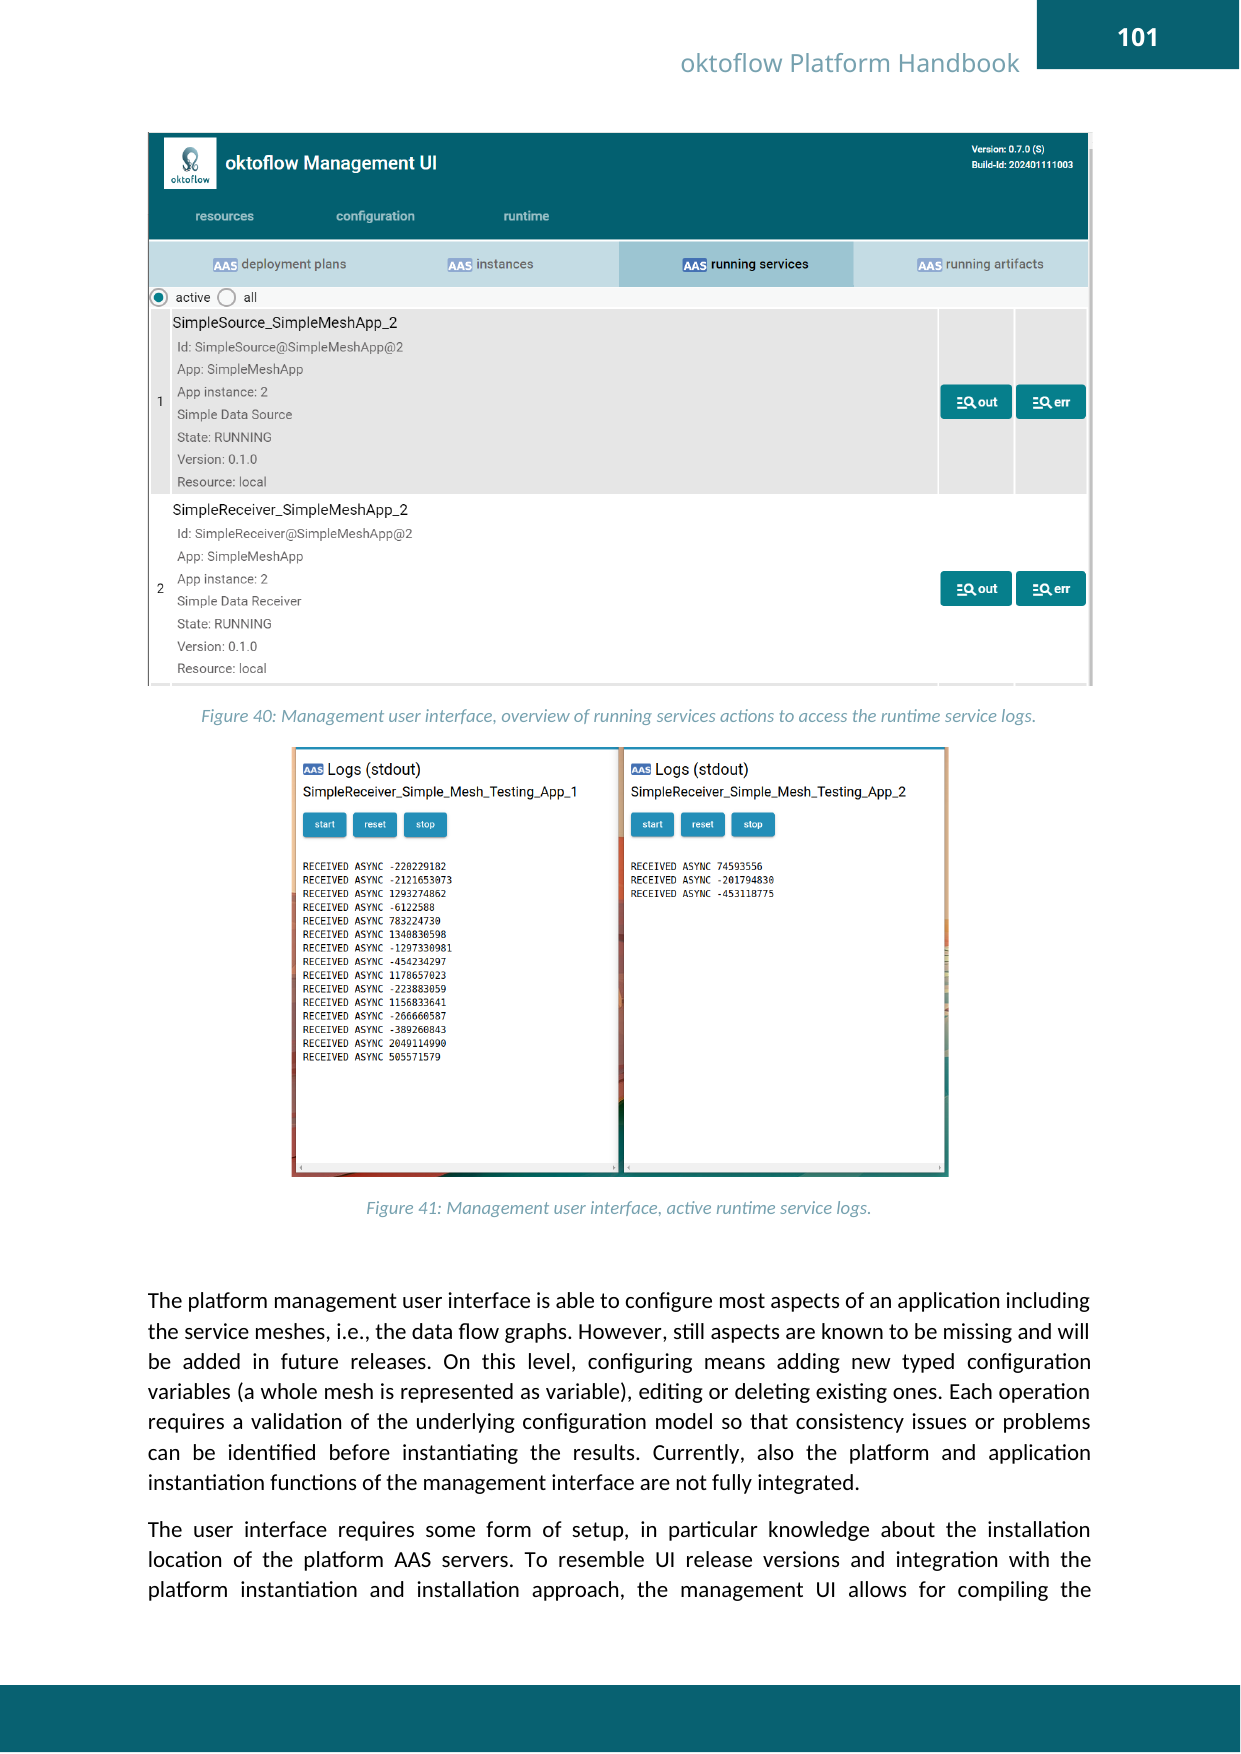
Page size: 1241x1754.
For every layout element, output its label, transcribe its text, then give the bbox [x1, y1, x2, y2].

text Figure 40: Management user interface, overview of running services actions to access the runtime service logs. [148, 704, 1093, 727]
picture [147, 132, 1093, 686]
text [148, 1515, 1093, 1603]
text The platform management user interface is able to configure most aspects of an application including the service meshes, i.e., the data flow graphs. However, still aspects are known to be missing and will be added in future releases. On this level, configuring means adding new typed configuration variables (a whole mesh is represented as variable), editing or deleting existing ones. Each operation requires a validation of the underlying configuration model so that consistency issues or problems can be identified before instantiating the results. Currently, also the platform and application instantiation functions of the management interface are not fully integrated. [148, 1287, 1093, 1496]
text Figure 41: Management user interface, active runtime service logs. [148, 1196, 1093, 1219]
picture [291, 747, 949, 1177]
